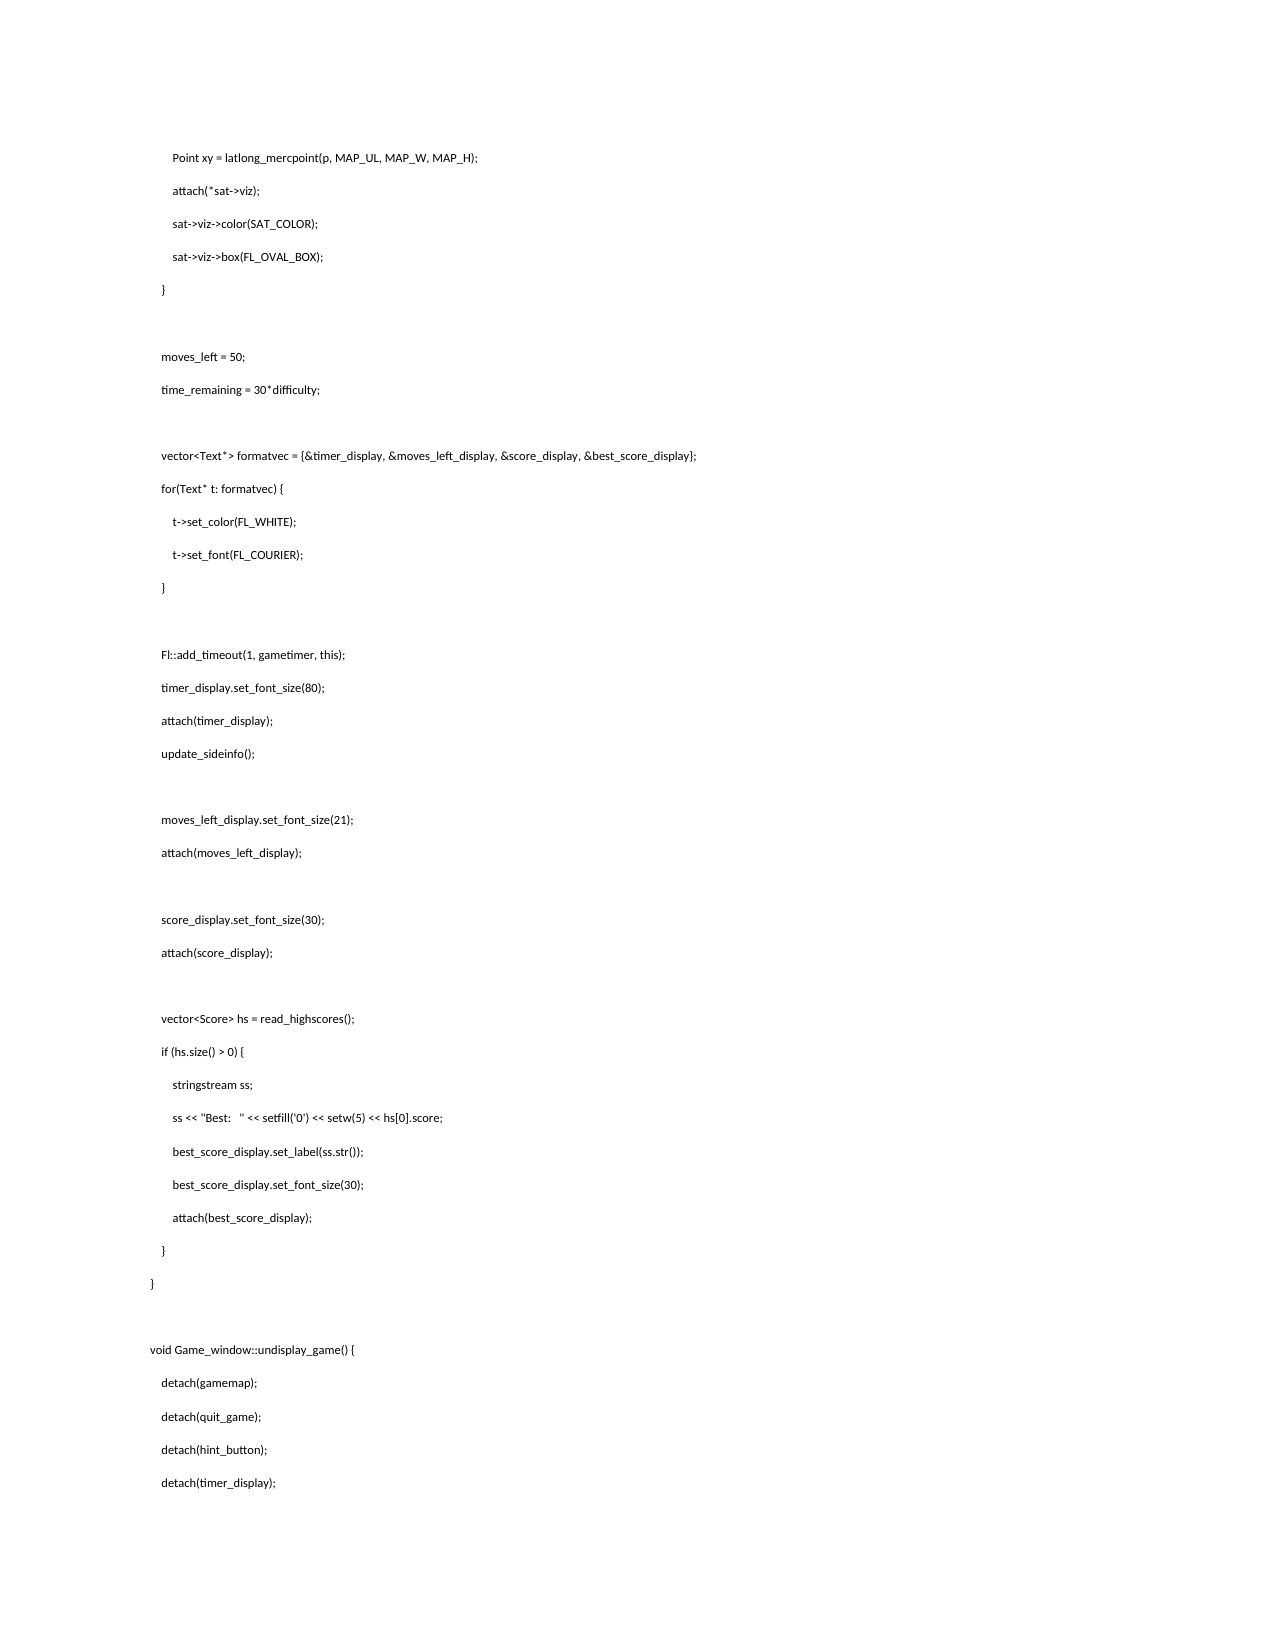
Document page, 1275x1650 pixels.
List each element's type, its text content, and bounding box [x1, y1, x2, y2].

text vector<Text*> formatvec = {&timer_display, &moves_left_display, &score_display, &best_score_display}; [150, 448, 1125, 463]
text t->set_font(FL_COURIER); [150, 547, 1125, 563]
text sat->viz->box(FL_OVAL_BOX); [150, 249, 1125, 265]
text best_score_display.set_label(ss.str()); [150, 1144, 1125, 1159]
text timer_display.set_font_size(80); [150, 680, 1125, 695]
text attach(best_score_display); [150, 1210, 1125, 1225]
text ss << "Best: " << setfill('0') << setw(5) << hs[0].score; [150, 1111, 1125, 1126]
text } [150, 1243, 1125, 1258]
text stringstream ss; [150, 1077, 1125, 1093]
text sat->viz->color(SAT_COLOR); [150, 216, 1125, 232]
text void Game_window::undisplay_game() { [150, 1342, 1125, 1358]
text } [150, 1276, 1125, 1292]
text detach(gamemap); [150, 1376, 1125, 1391]
text moves_left = 50; [150, 349, 1125, 364]
text score_display.set_font_size(30); [150, 912, 1125, 927]
text for(Text* t: formatvec) { [150, 481, 1125, 497]
text attach(score_display); [150, 945, 1125, 960]
text best_score_display.set_font_size(30); [150, 1177, 1125, 1192]
text if (hs.size() > 0) { [150, 1044, 1125, 1060]
text detach(quit_game); [150, 1409, 1125, 1424]
text update_sideinfo(); [150, 746, 1125, 762]
text detach(hint_button); [150, 1442, 1125, 1457]
text t->set_color(FL_WHITE); [150, 514, 1125, 530]
text time_remaining = 30*difficulty; [150, 382, 1125, 397]
text attach(timer_display); [150, 713, 1125, 728]
text } [150, 581, 1125, 596]
text attach(moves_left_display); [150, 846, 1125, 861]
text attach(*sat->viz); [150, 183, 1125, 198]
text detach(timer_display); [150, 1475, 1125, 1490]
text moves_left_display.set_font_size(21); [150, 812, 1125, 828]
text Fl::add_timeout(1, gametimer, this); [150, 647, 1125, 662]
text } [150, 282, 1125, 298]
text vector<Score> hs = read_highscores(); [150, 1011, 1125, 1027]
text Point xy = latlong_mercpoint(p, MAP_UL, MAP_W, MAP_H); [150, 150, 1125, 165]
